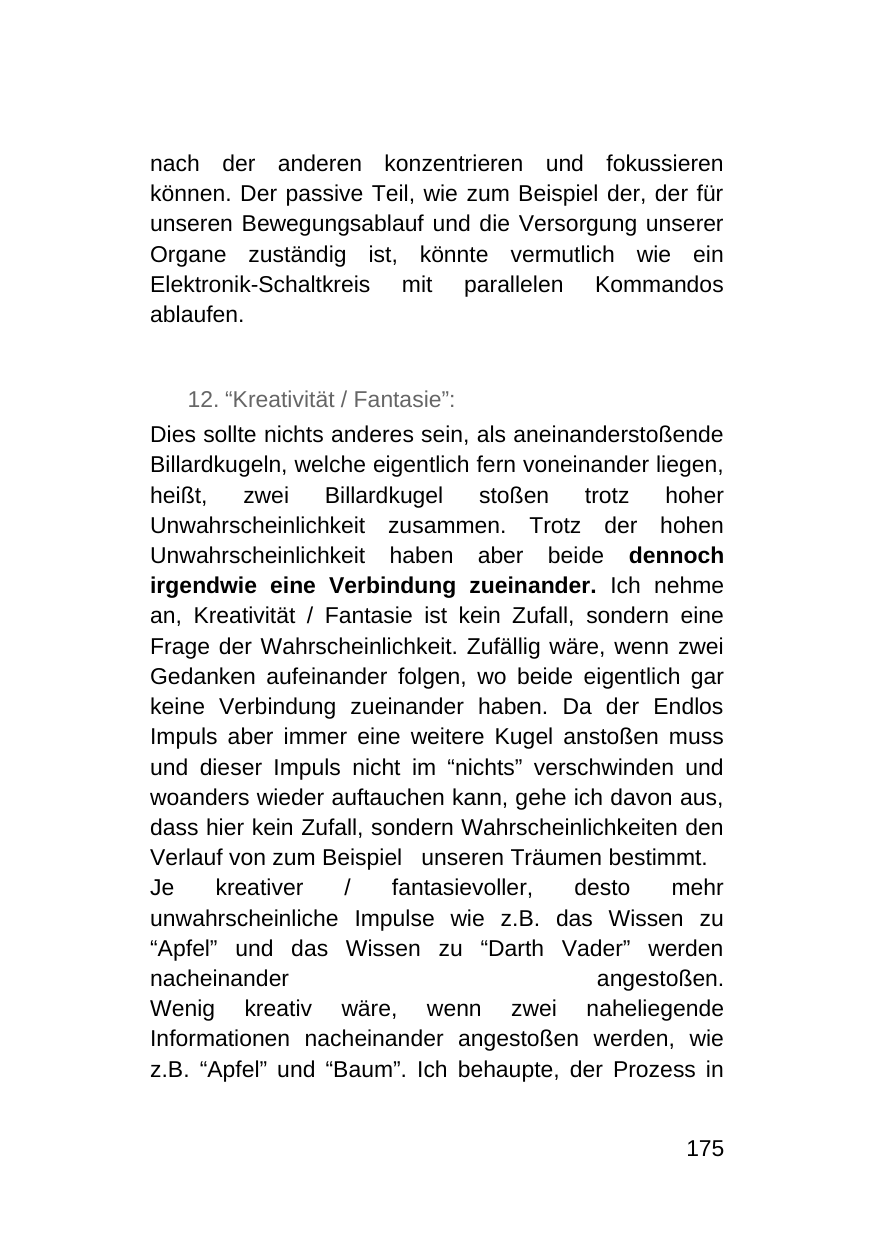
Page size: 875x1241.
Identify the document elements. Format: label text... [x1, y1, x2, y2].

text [150, 150, 724, 327]
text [150, 874, 724, 1082]
text Dies sollte nichts anderes sein, als aneinanderstoßende Billardkugeln, welche eigentlich fern voneinander liegen, heißt, zwei Billardkugel stoßen trotz hoher Unwahrscheinlichkeit zusammen. Trotz der hohen Unwahrscheinlichkeit haben aber beide dennoch irgendwie eine Verbindung zueinander. Ich nehme an, Kreativität / Fantasie ist kein Zufall, sondern eine Frage der Wahrscheinlichkeit. Zufällig wäre, wenn zwei Gedanken aufeinander folgen, wo beide eigentlich gar keine Verbindung zueinander haben. Da der Endlos Impuls aber immer eine weitere Kugel anstoßen muss und dieser Impuls nicht im “nichts” verschwinden und woanders wieder auftauchen kann, gehe ich davon aus, dass hier kein Zufall, sondern Wahrscheinlichkeiten den Verlauf von zum Beispiel unseren Träumen bestimmt. [150, 421, 724, 870]
subtitle “Kreativität / Fantasie”: [187, 386, 724, 413]
